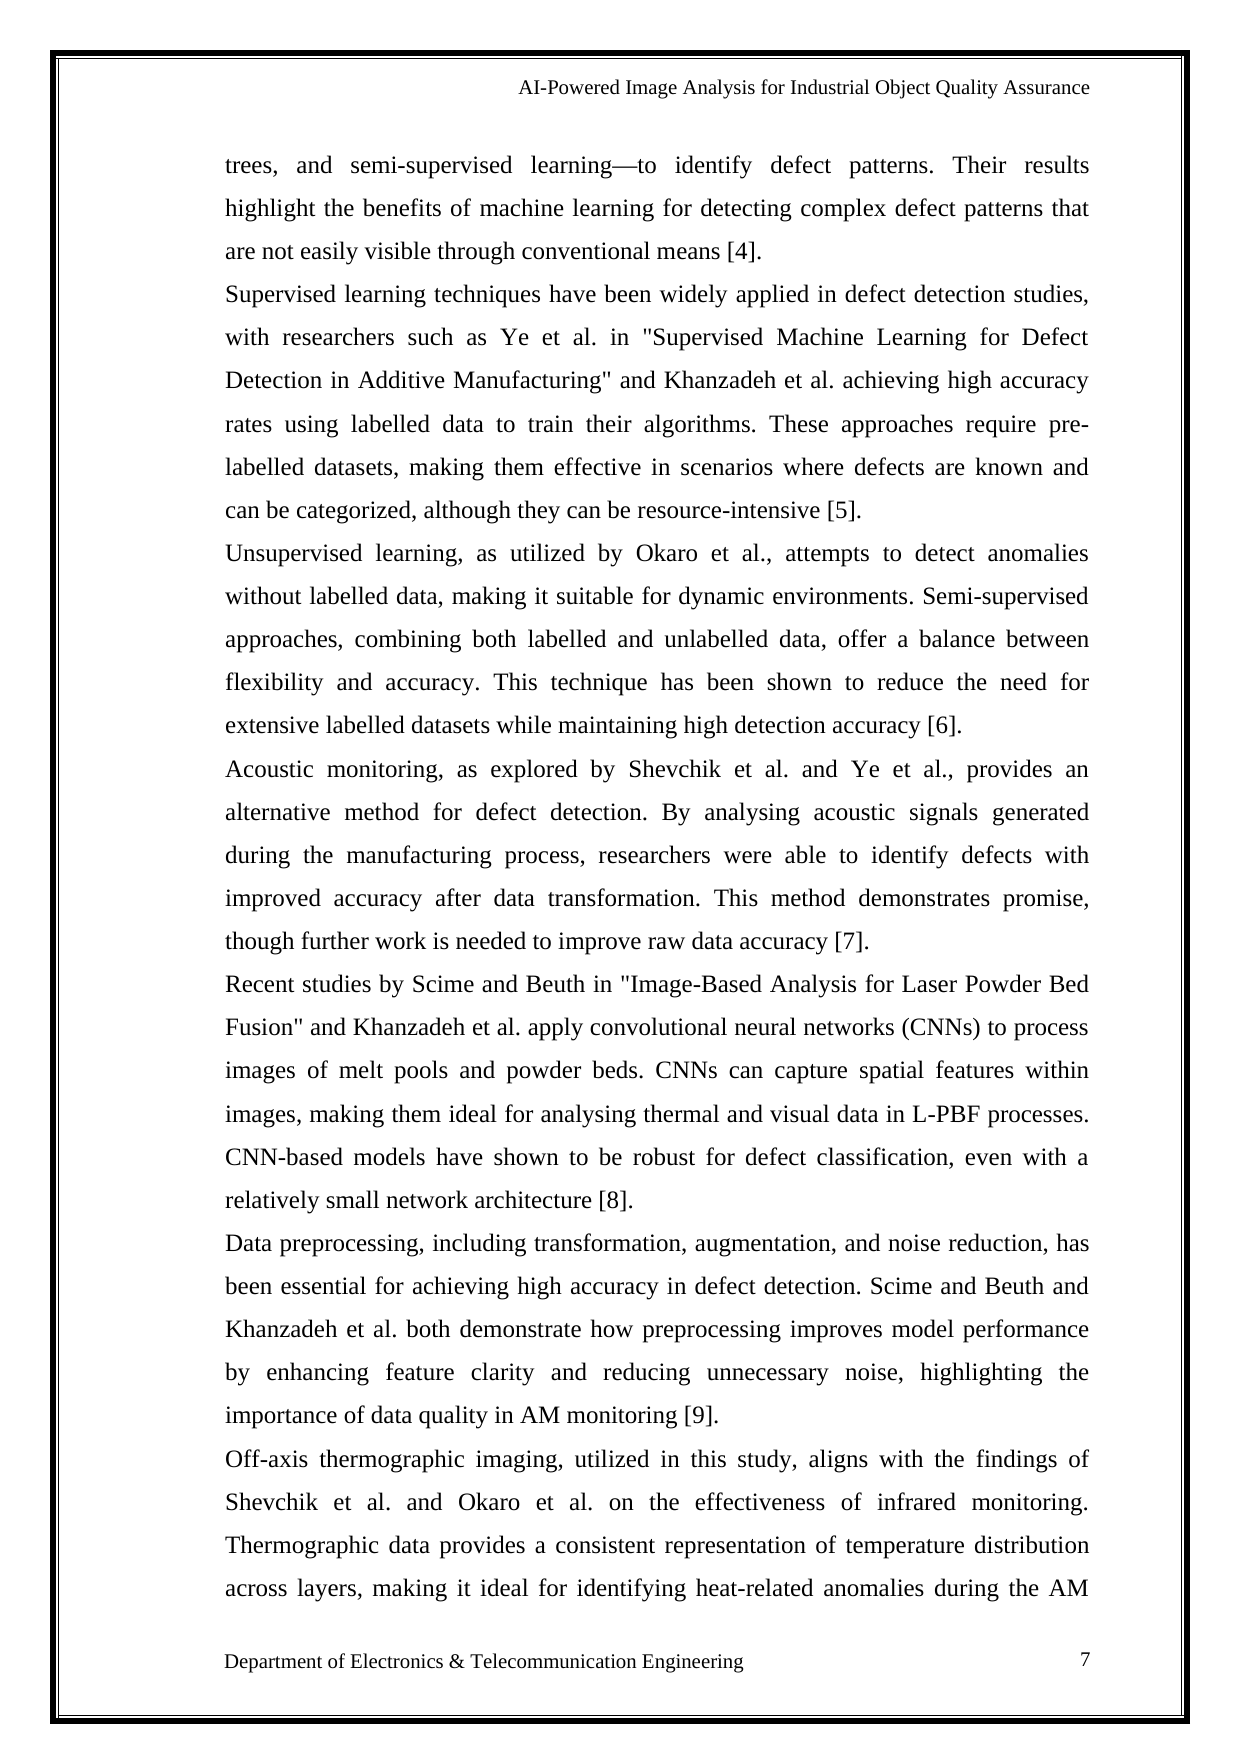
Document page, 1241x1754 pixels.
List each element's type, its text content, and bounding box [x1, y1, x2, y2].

text Supervised learning techniques have been widely applied in defect detection studies, with researchers such as Ye et al. in "Supervised Machine Learning for Defect Detection in Additive Manufacturing" and Khanzadeh et al. achieving high accuracy rates using labelled data to train their algorithms. These approaches require pre-labelled datasets, making them effective in scenarios where defects are known and can be categorized, although they can be resource-intensive [5]. [225, 279, 1090, 524]
text Acoustic monitoring, as explored by Shevchik et al. and Ye et al., provides an alternative method for defect detection. By analysing acoustic signals generated during the manufacturing process, researchers were able to identify defects with improved accuracy after data transformation. This method demonstrates promise, though further work is needed to improve raw data accuracy [7]. [225, 754, 1090, 955]
text Recent studies by Scime and Beuth in "Image-Based Analysis for Laser Powder Bed Fusion" and Khanzadeh et al. apply convolutional neural networks (CNNs) to process images of melt pools and powder beds. CNNs can capture spatial features within images, making them ideal for analysing thermal and visual data in L-PBF processes. CNN-based models have shown to be robust for defect classification, even with a relatively small network architecture [8]. [225, 969, 1090, 1214]
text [225, 150, 1090, 265]
text Unsupervised learning, as utilized by Okaro et al., attempts to detect anomalies without labelled data, making it suitable for dynamic environments. Semi-supervised approaches, combining both labelled and unlabelled data, offer a balance between flexibility and accuracy. This technique has been shown to reduce the need for extensive labelled datasets while maintaining high detection accuracy [6]. [225, 538, 1090, 739]
text Data preprocessing, including transformation, augmentation, and noise reduction, has been essential for achieving high accuracy in defect detection. Scime and Beuth and Khanzadeh et al. both demonstrate how preprocessing improves model performance by enhancing feature clarity and reducing unnecessary noise, highlighting the importance of data quality in AM monitoring [9]. [225, 1228, 1090, 1429]
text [225, 1444, 1090, 1602]
